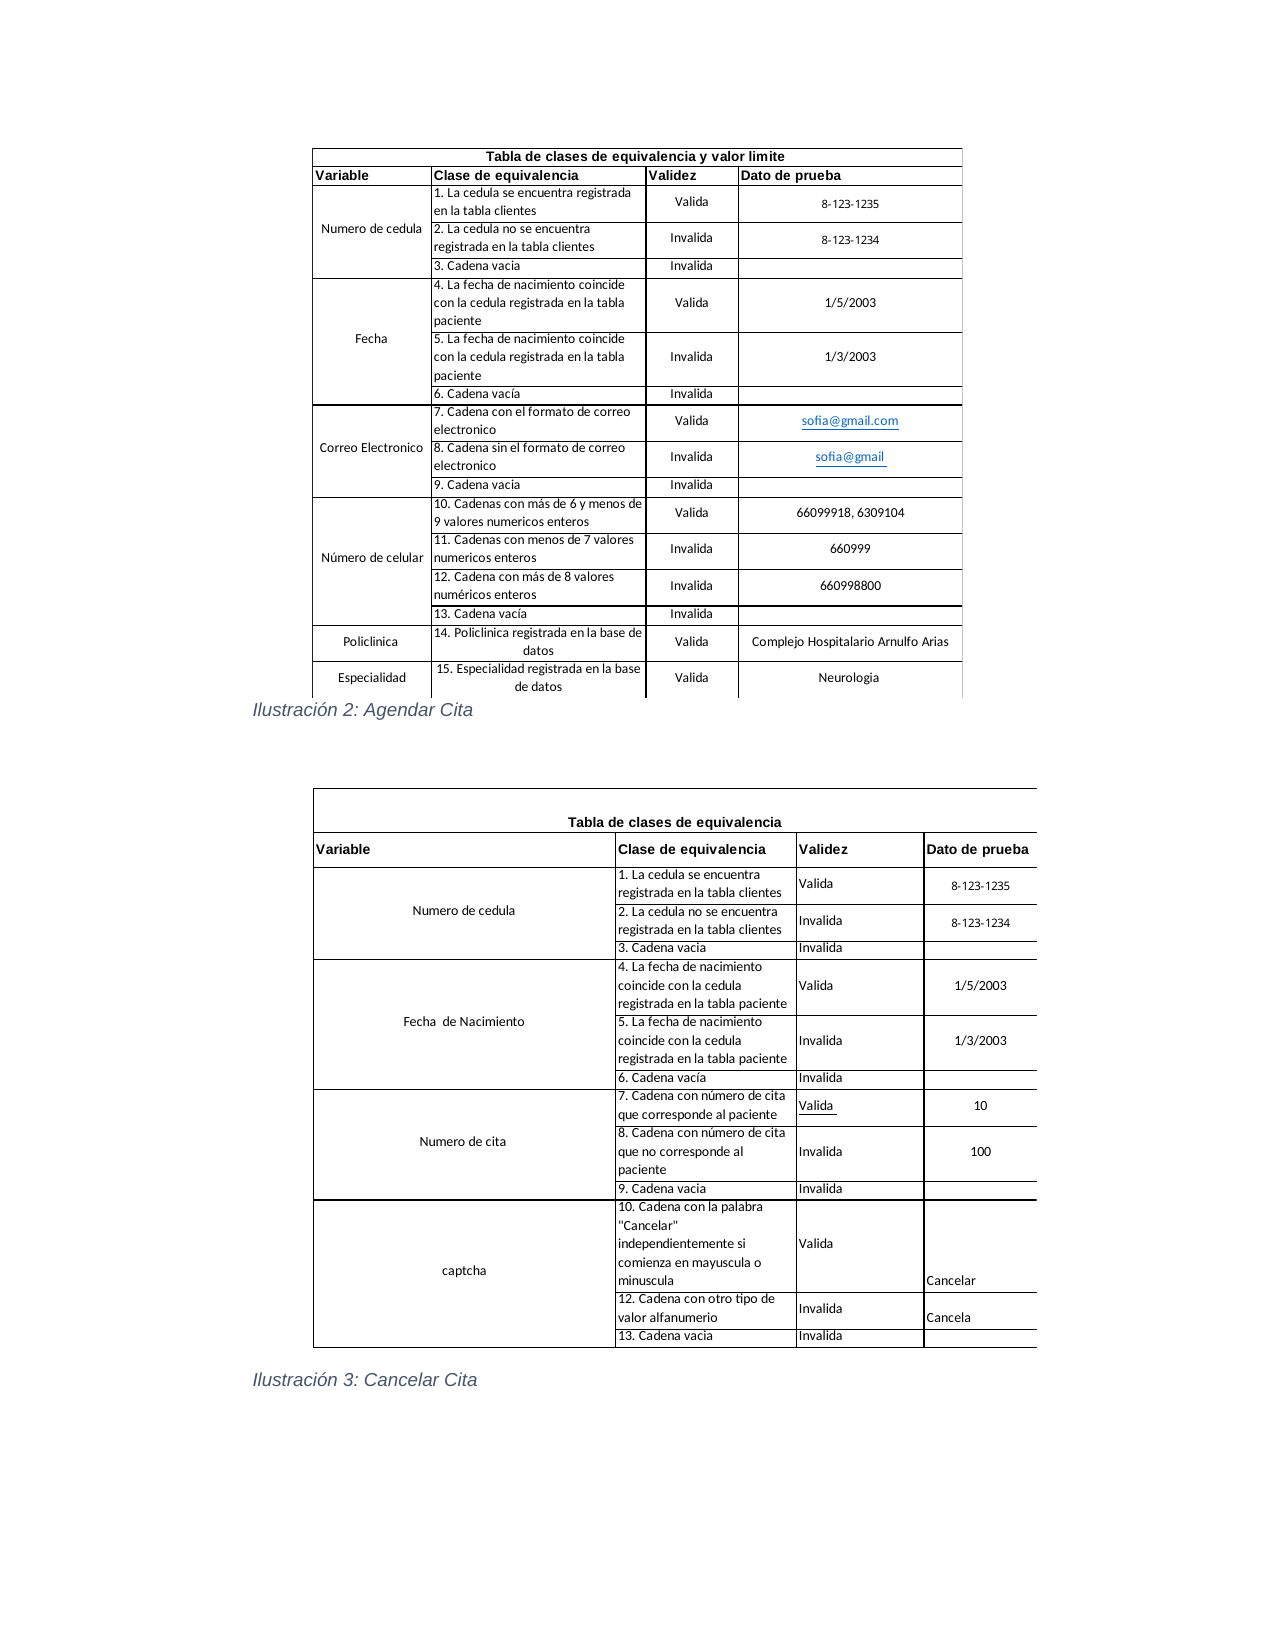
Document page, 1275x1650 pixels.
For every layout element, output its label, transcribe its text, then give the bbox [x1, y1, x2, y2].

text Ilustración 3: Cancelar Cita [177, 1369, 1098, 1390]
text Ilustración 2: Agendar Cita [177, 698, 1098, 720]
